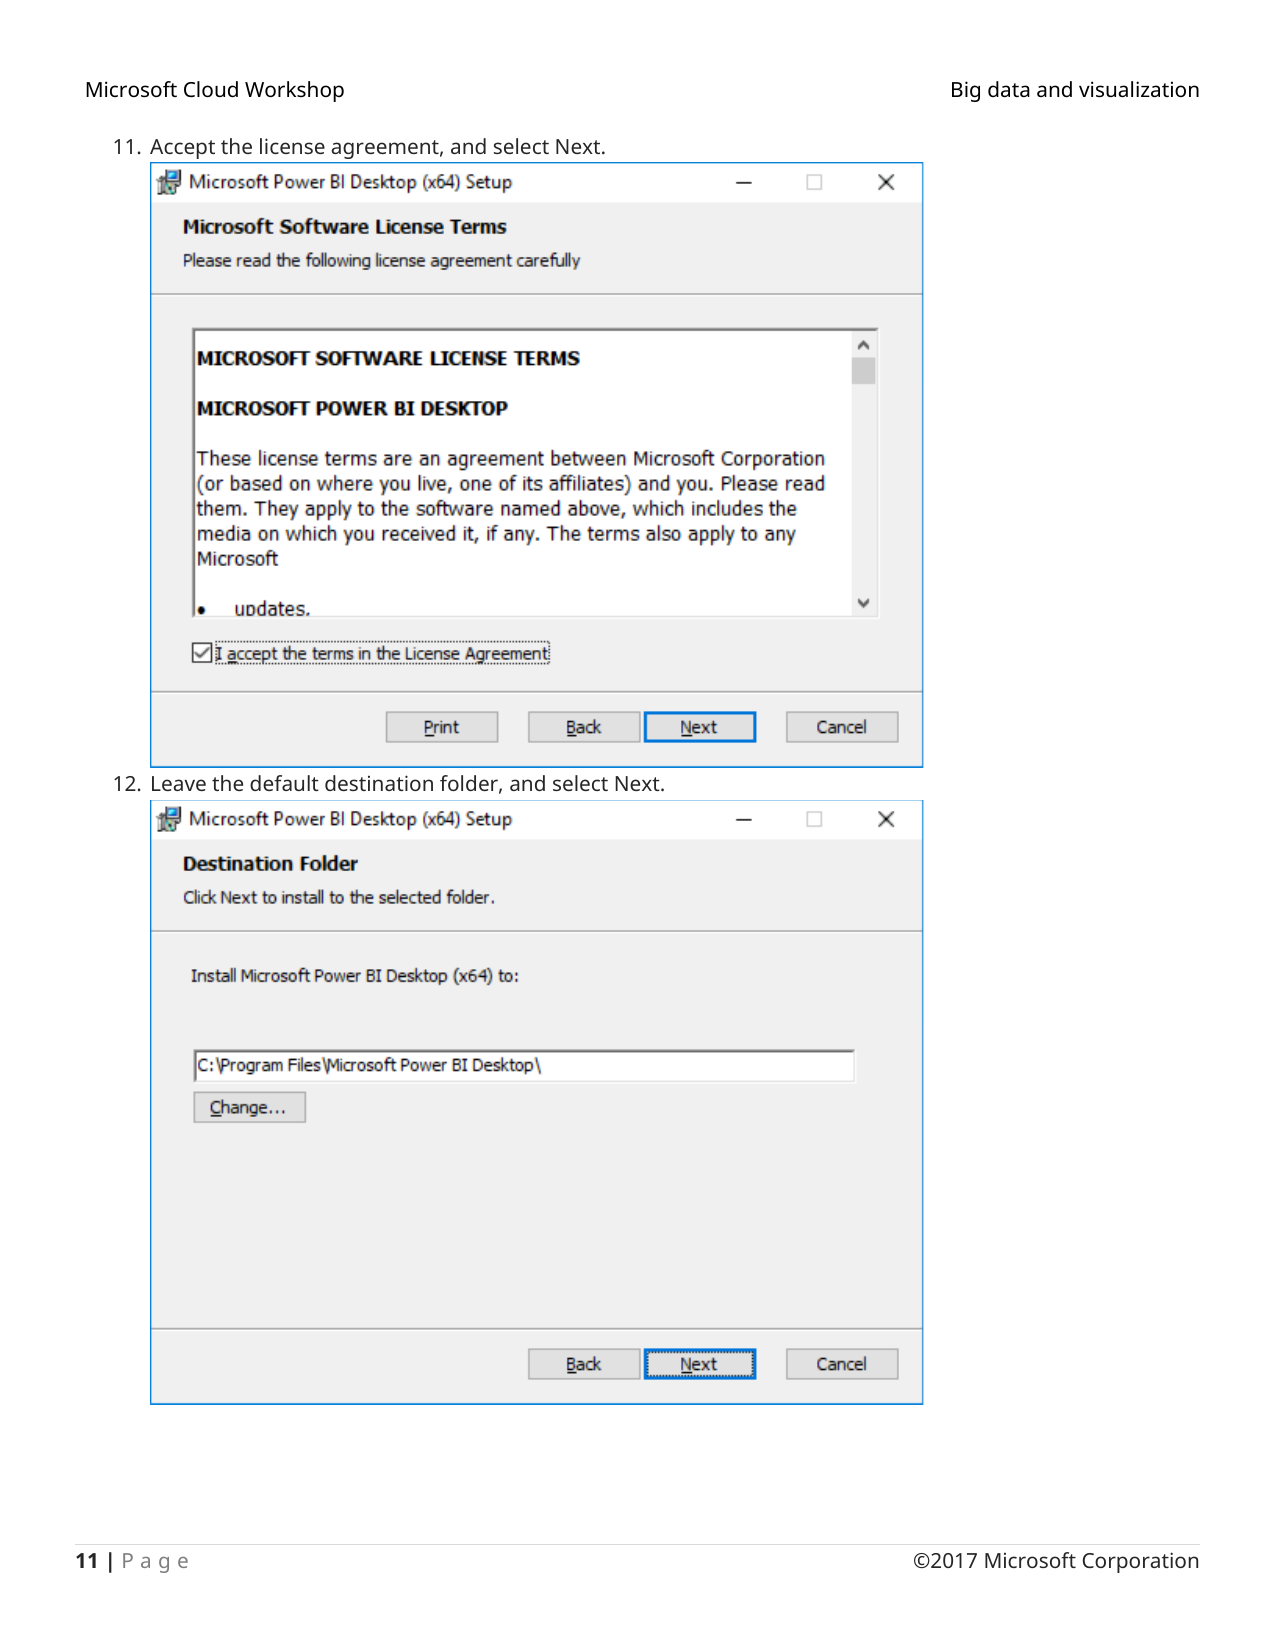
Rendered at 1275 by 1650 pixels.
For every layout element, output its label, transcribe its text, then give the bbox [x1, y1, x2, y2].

picture [150, 162, 924, 768]
picture [150, 800, 924, 1405]
